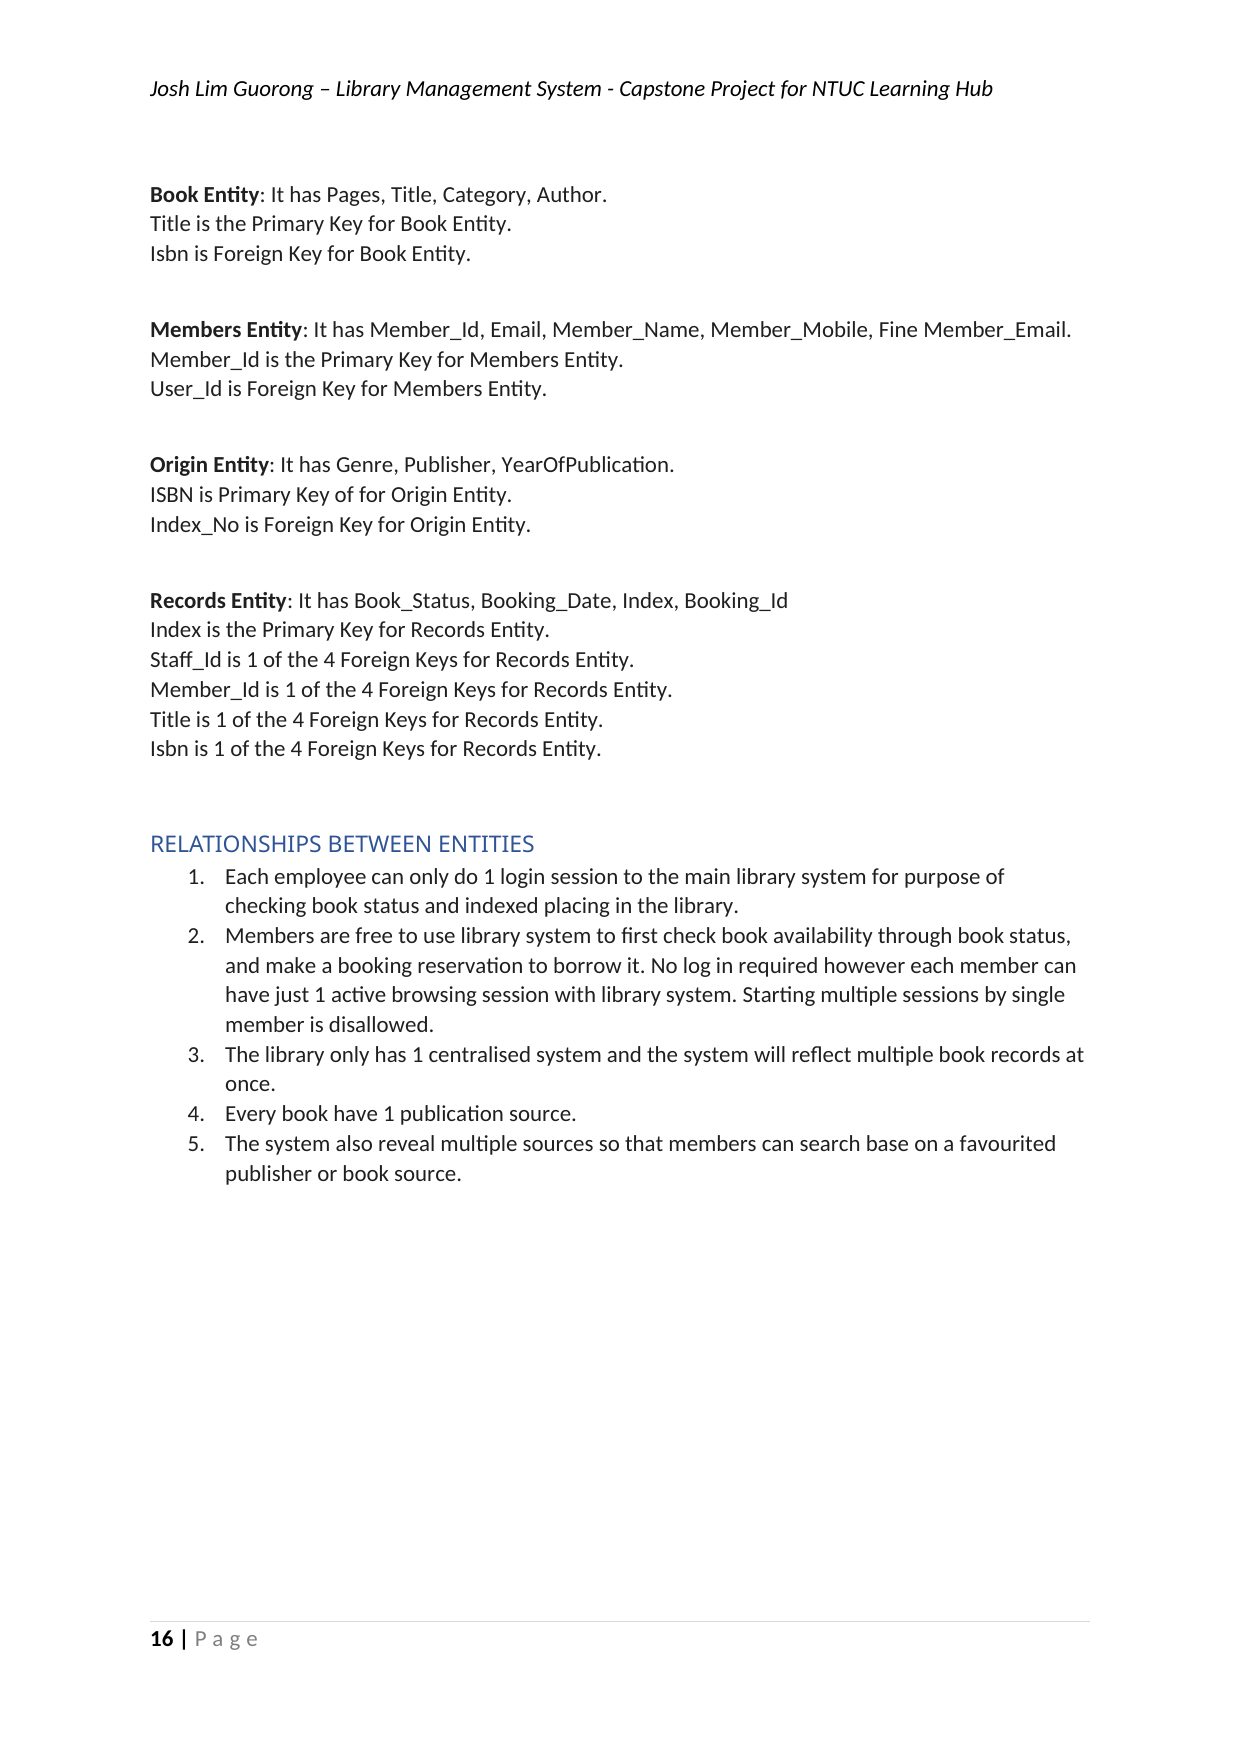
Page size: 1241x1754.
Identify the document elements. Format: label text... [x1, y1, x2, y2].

list The system also reveal multiple sources so that members can search base on a favourited publisher or book source. [187, 1129, 1090, 1187]
text Origin Entity: It has Genre, Publisher, YearOfPublication. ISBN is Primary Key of for Origin Entity. Index_No is Foreign Key for Origin Entity. [150, 451, 1090, 568]
text Members Entity: It has Member_Id, Email, Member_Name, Member_Mobile, Fine Member_Email. Member_Id is the Primary Key for Members Entity. User_Id is Foreign Key for Members Entity. [150, 315, 1090, 432]
list Each employee can only do 1 login session to the main library system for purpose of checking book status and indexed placing in the library. [187, 862, 1090, 919]
list Members are free to use library system to first check book availability through book status, and make a booking reservation to borrow it. No log in required however each member can have just 1 active browsing session with library system. Starting multiple sessions by single member is disallowed. [187, 921, 1090, 1038]
list The library only has 1 centralised system and the system will reflect multiple book records at once. [187, 1040, 1090, 1098]
list Every book have 1 publication source. [187, 1099, 1090, 1127]
text Records Entity: It has Book_Status, Booking_Date, Index, Booking_Id Index is the Primary Key for Records Entity. Staff_Id is 1 of the 4 Foreign Keys for Records Entity. Member_Id is 1 of the 4 Foreign Keys for Records Entity. Title is 1 of the 4 Foreign Keys for Records Entity. Isbn is 1 of the 4 Foreign Keys for Records Entity. [150, 586, 1090, 762]
subtitle Relationships between Entities [150, 828, 1090, 859]
text Book Entity: It has Pages, Title, Category, Author. Title is the Primary Key for Book Entity. Isbn is Foreign Key for Book Entity. [150, 150, 1090, 297]
